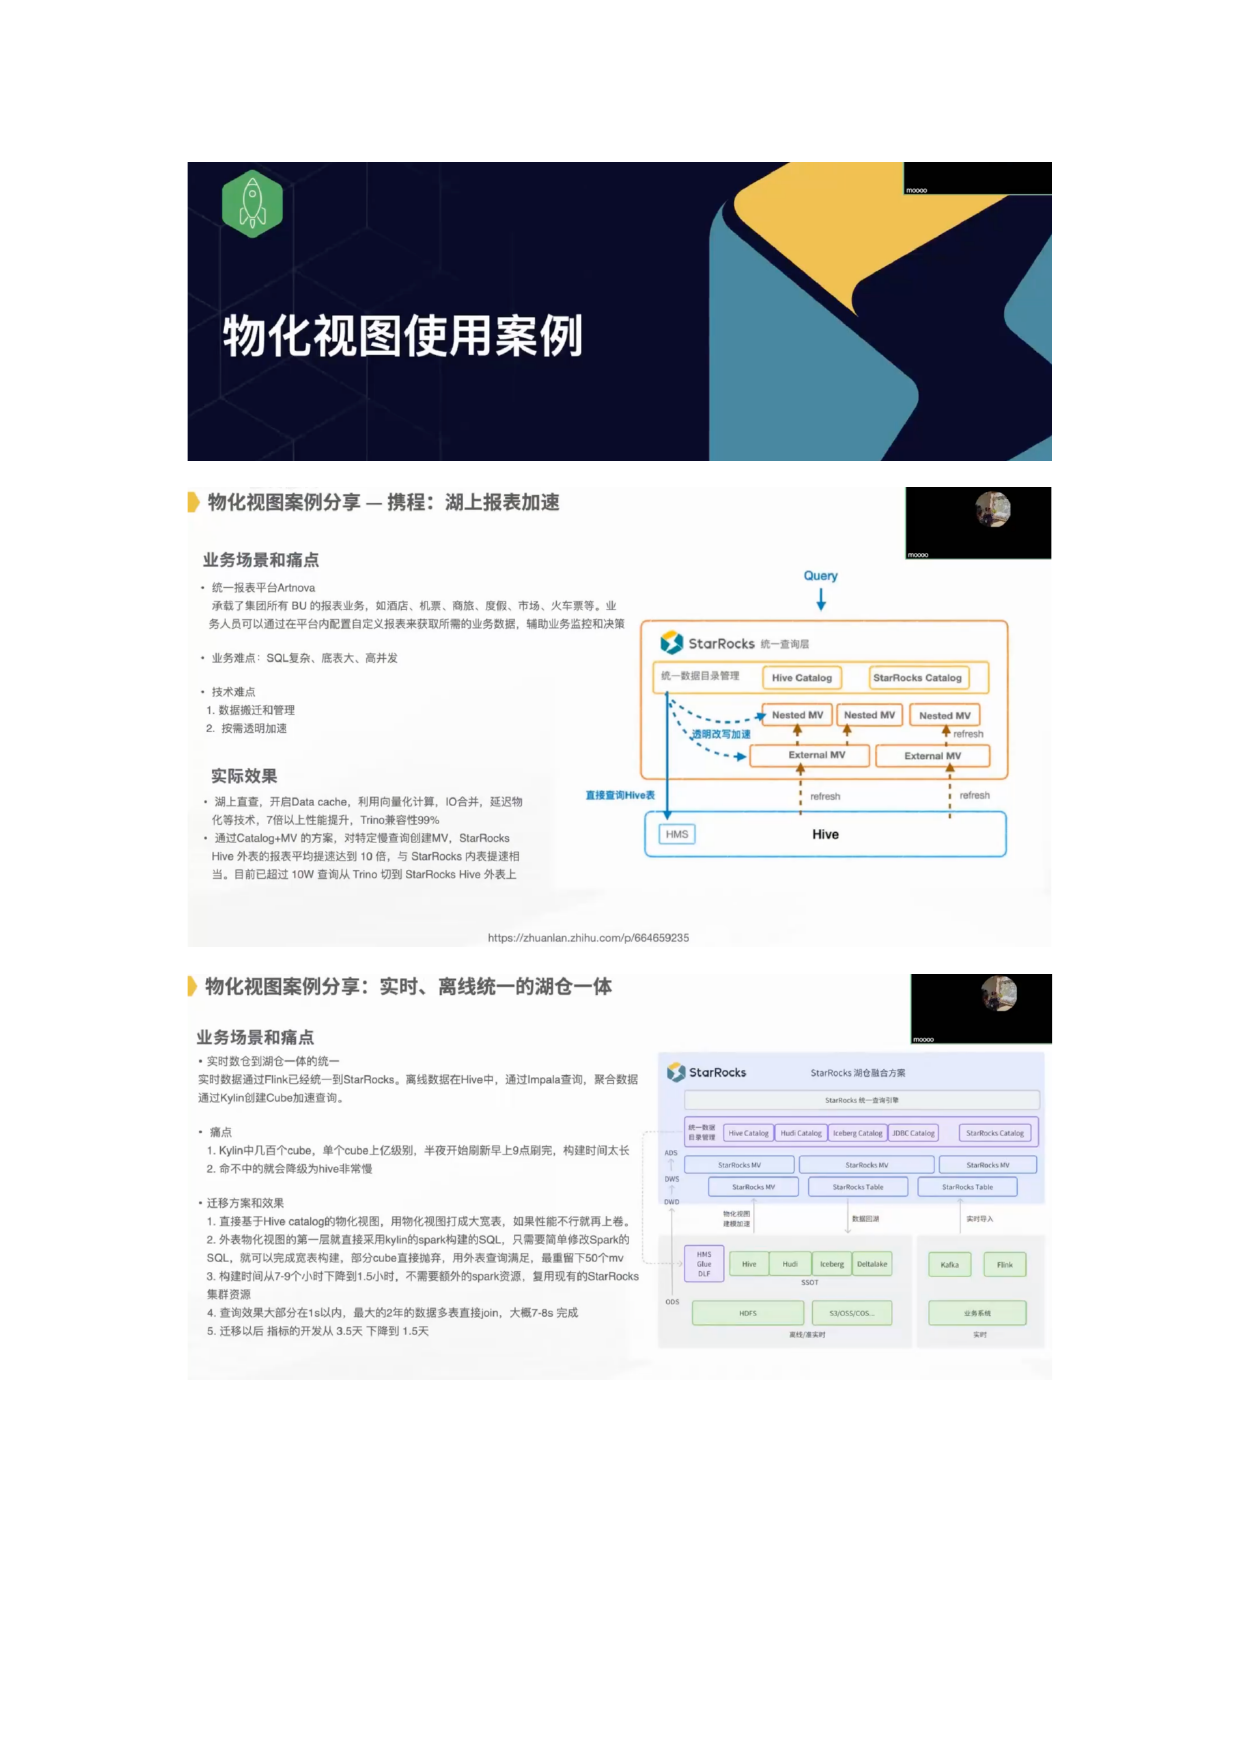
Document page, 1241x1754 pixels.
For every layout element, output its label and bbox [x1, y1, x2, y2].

picture [187, 974, 1053, 1380]
picture [187, 162, 1052, 461]
picture [187, 487, 1052, 947]
